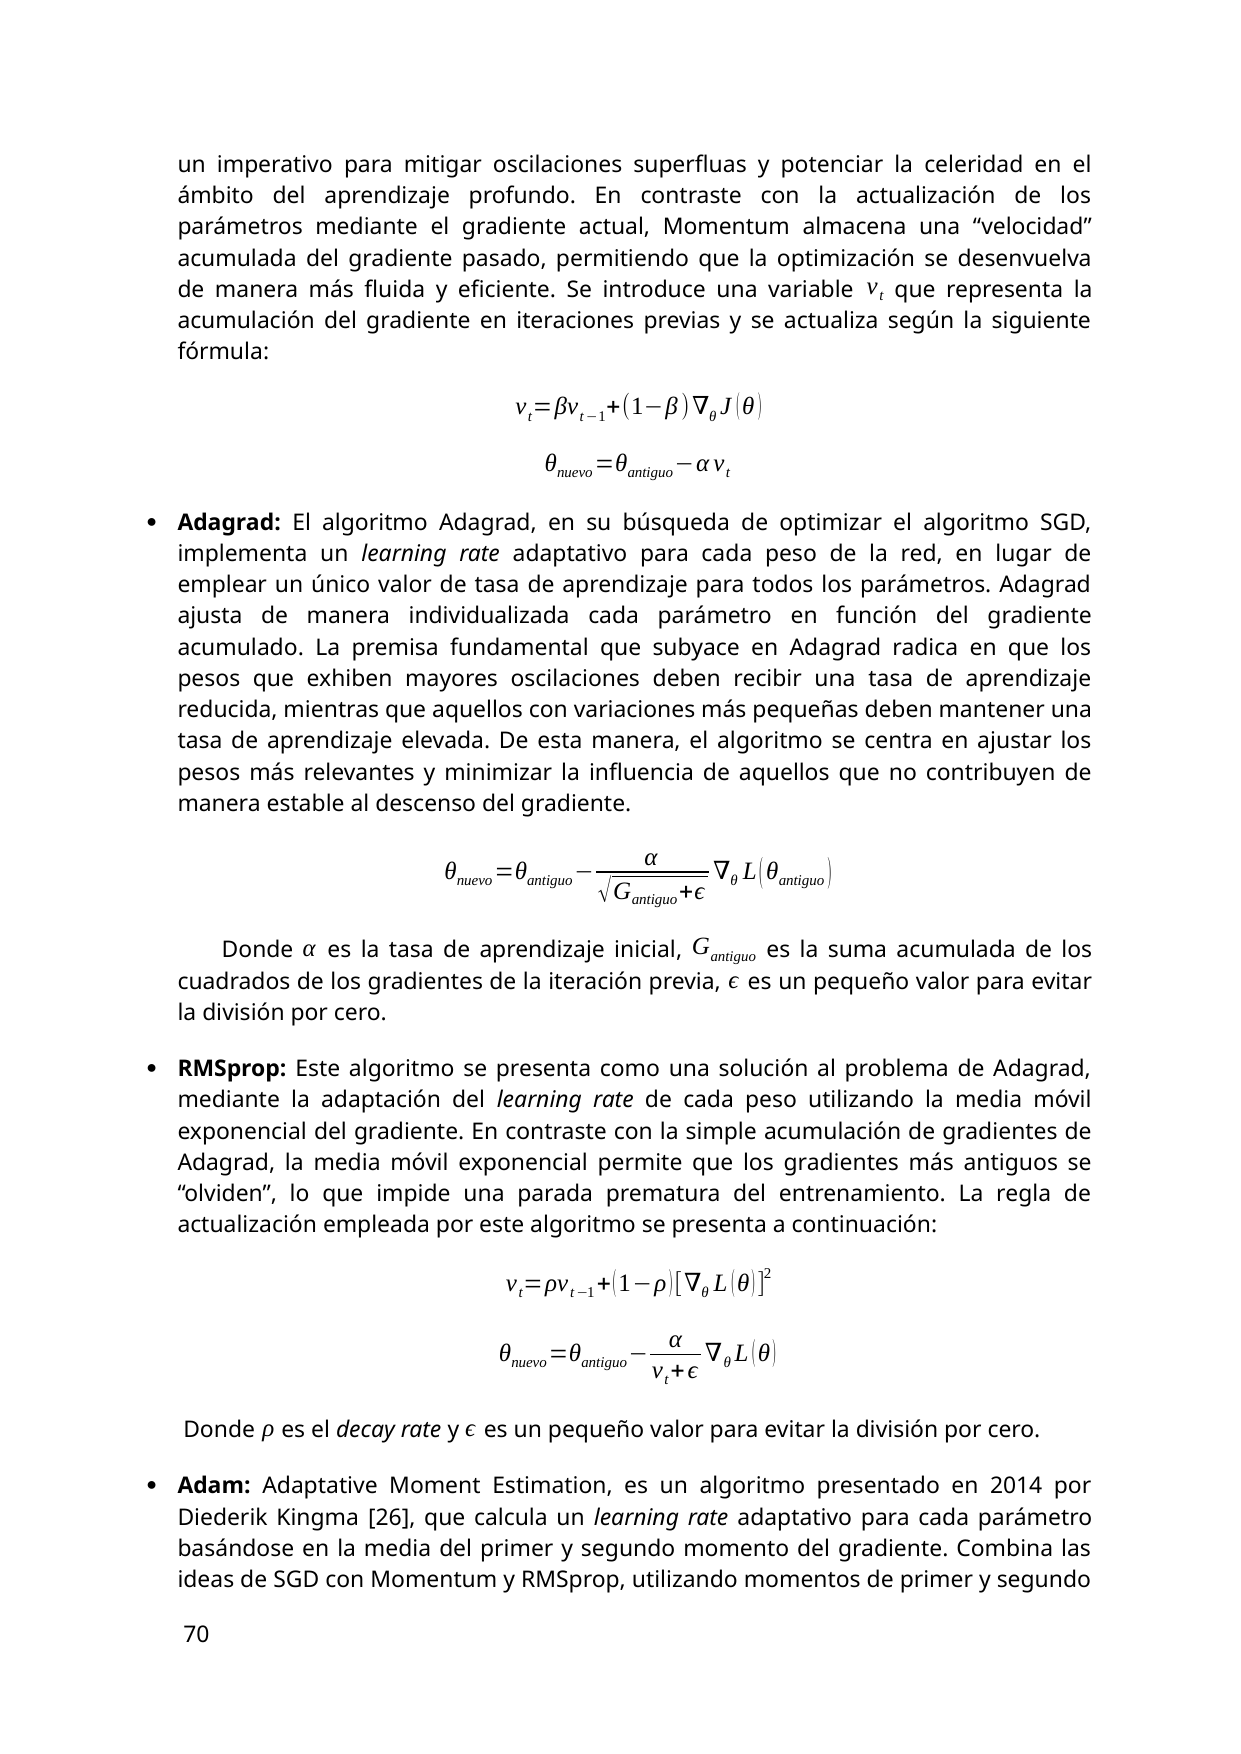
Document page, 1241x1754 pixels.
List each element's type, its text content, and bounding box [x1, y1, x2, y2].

list RMSprop: Este algoritmo se presenta como una solución al problema de Adagrad, mediante la adaptación del learning rate de cada peso utilizando la media móvil exponencial del gradiente. En contraste con la simple acumulación de gradientes de Adagrad, la media móvil exponencial permite que los gradientes más antiguos se “olviden”, lo que impide una parada prematura del entrenamiento. La regla de actualización empleada por este algoritmo se presenta a continuación: [148, 1052, 1092, 1239]
list Adagrad: El algoritmo Adagrad, en su búsqueda de optimizar el algoritmo SGD, implementa un learning rate adaptativo para cada peso de la red, en lugar de emplear un único valor de tasa de aprendizaje para todos los parámetros. Adagrad ajusta de manera individualizada cada parámetro en función del gradiente acumulado. La premisa fundamental que subyace en Adagrad radica en que los pesos que exhiben mayores oscilaciones deben recibir una tasa de aprendizaje reducida, mientras que aquellos con variaciones más pequeñas deben mantener una tasa de aprendizaje elevada. De esta manera, el algoritmo se centra en ajustar los pesos más relevantes y minimizar la influencia de aquellos que no contribuyen de manera estable al descenso del gradiente. [148, 506, 1092, 818]
text Donde es el decay rate y es un pequeño valor para evitar la división por cero. [177, 1413, 1092, 1444]
text Donde es la tasa de aprendizaje inicial, es la suma acumulada de los cuadrados de los gradientes de la iteración previa, es un pequeño valor para evitar la división por cero. [177, 933, 1092, 1027]
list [148, 148, 1092, 367]
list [148, 1469, 1092, 1594]
